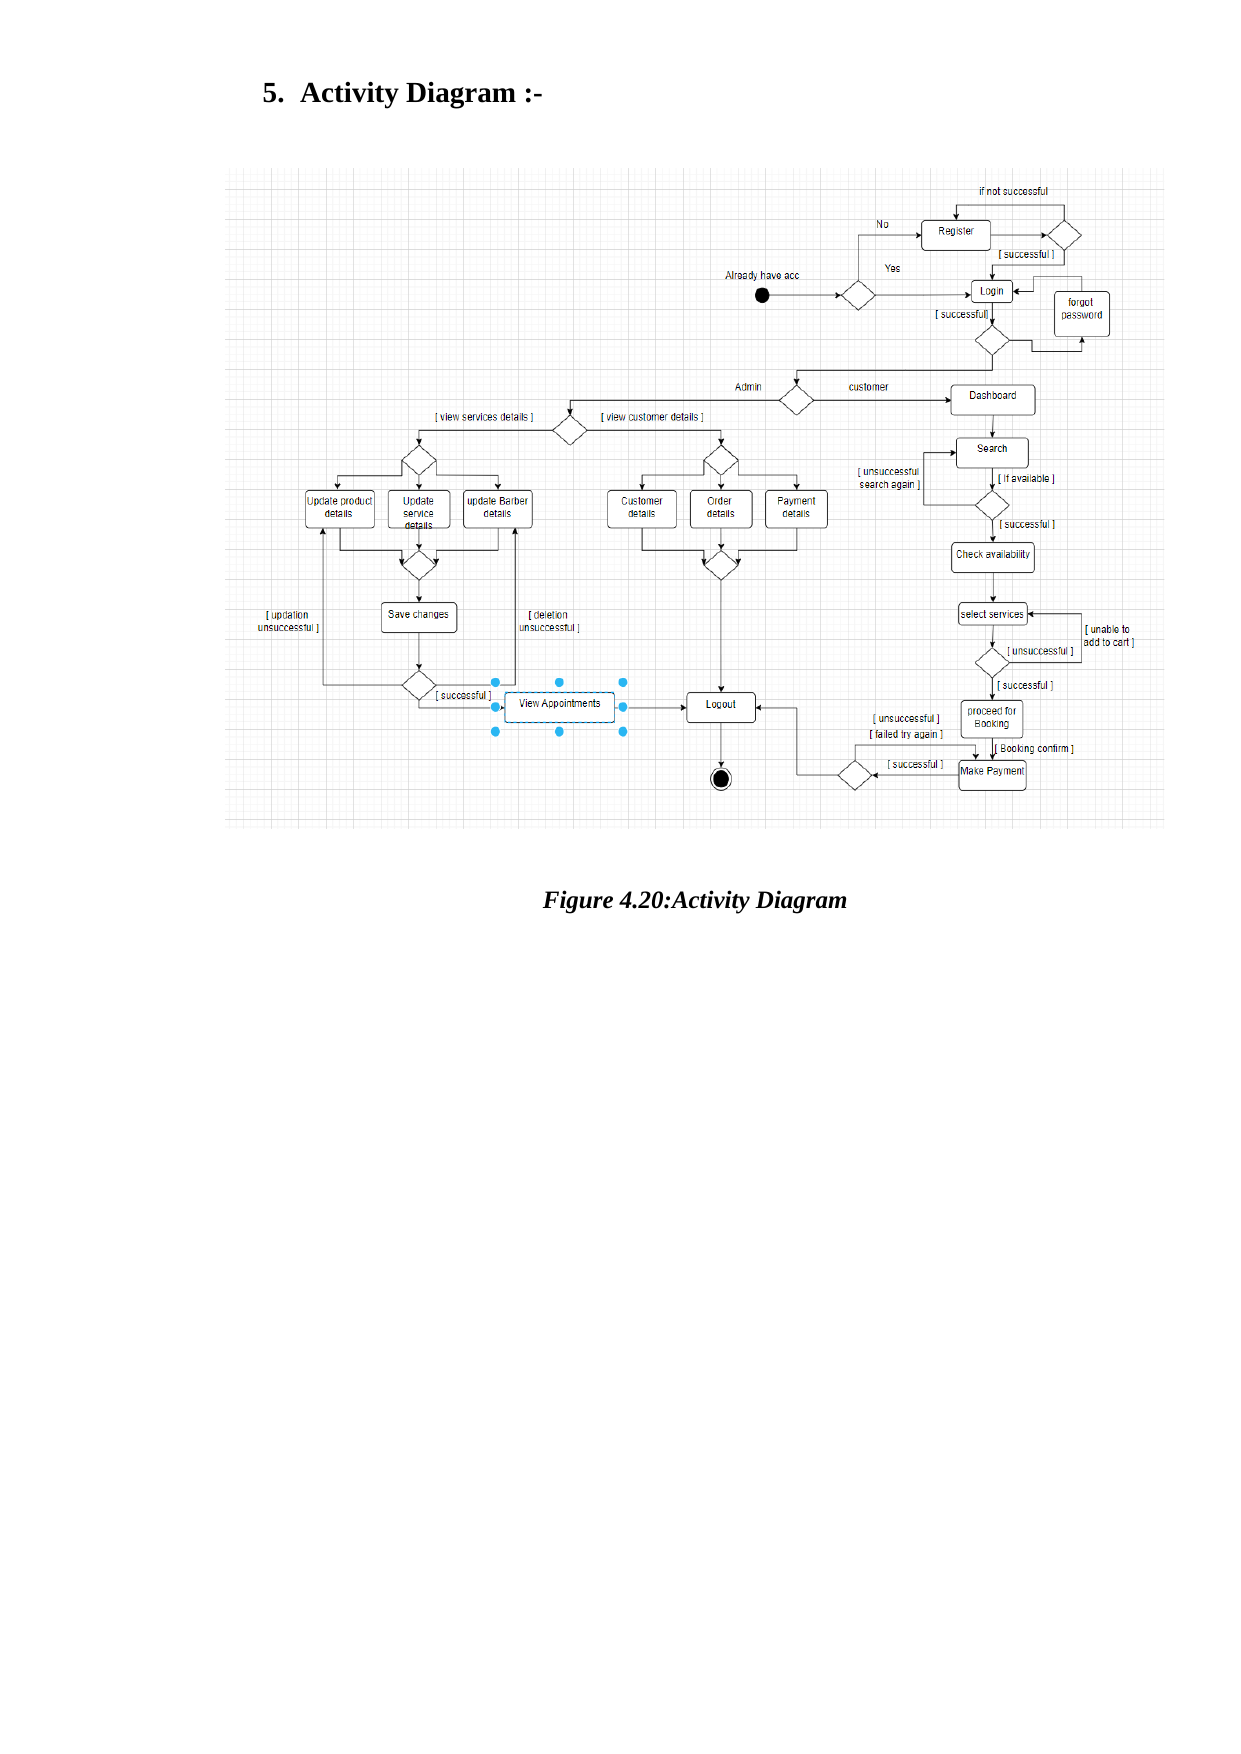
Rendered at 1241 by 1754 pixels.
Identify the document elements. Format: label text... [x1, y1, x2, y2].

list Activity Diagram :- [262, 75, 1165, 108]
text Figure 4.20:Activity Diagram [225, 885, 1165, 914]
picture [225, 168, 1165, 829]
